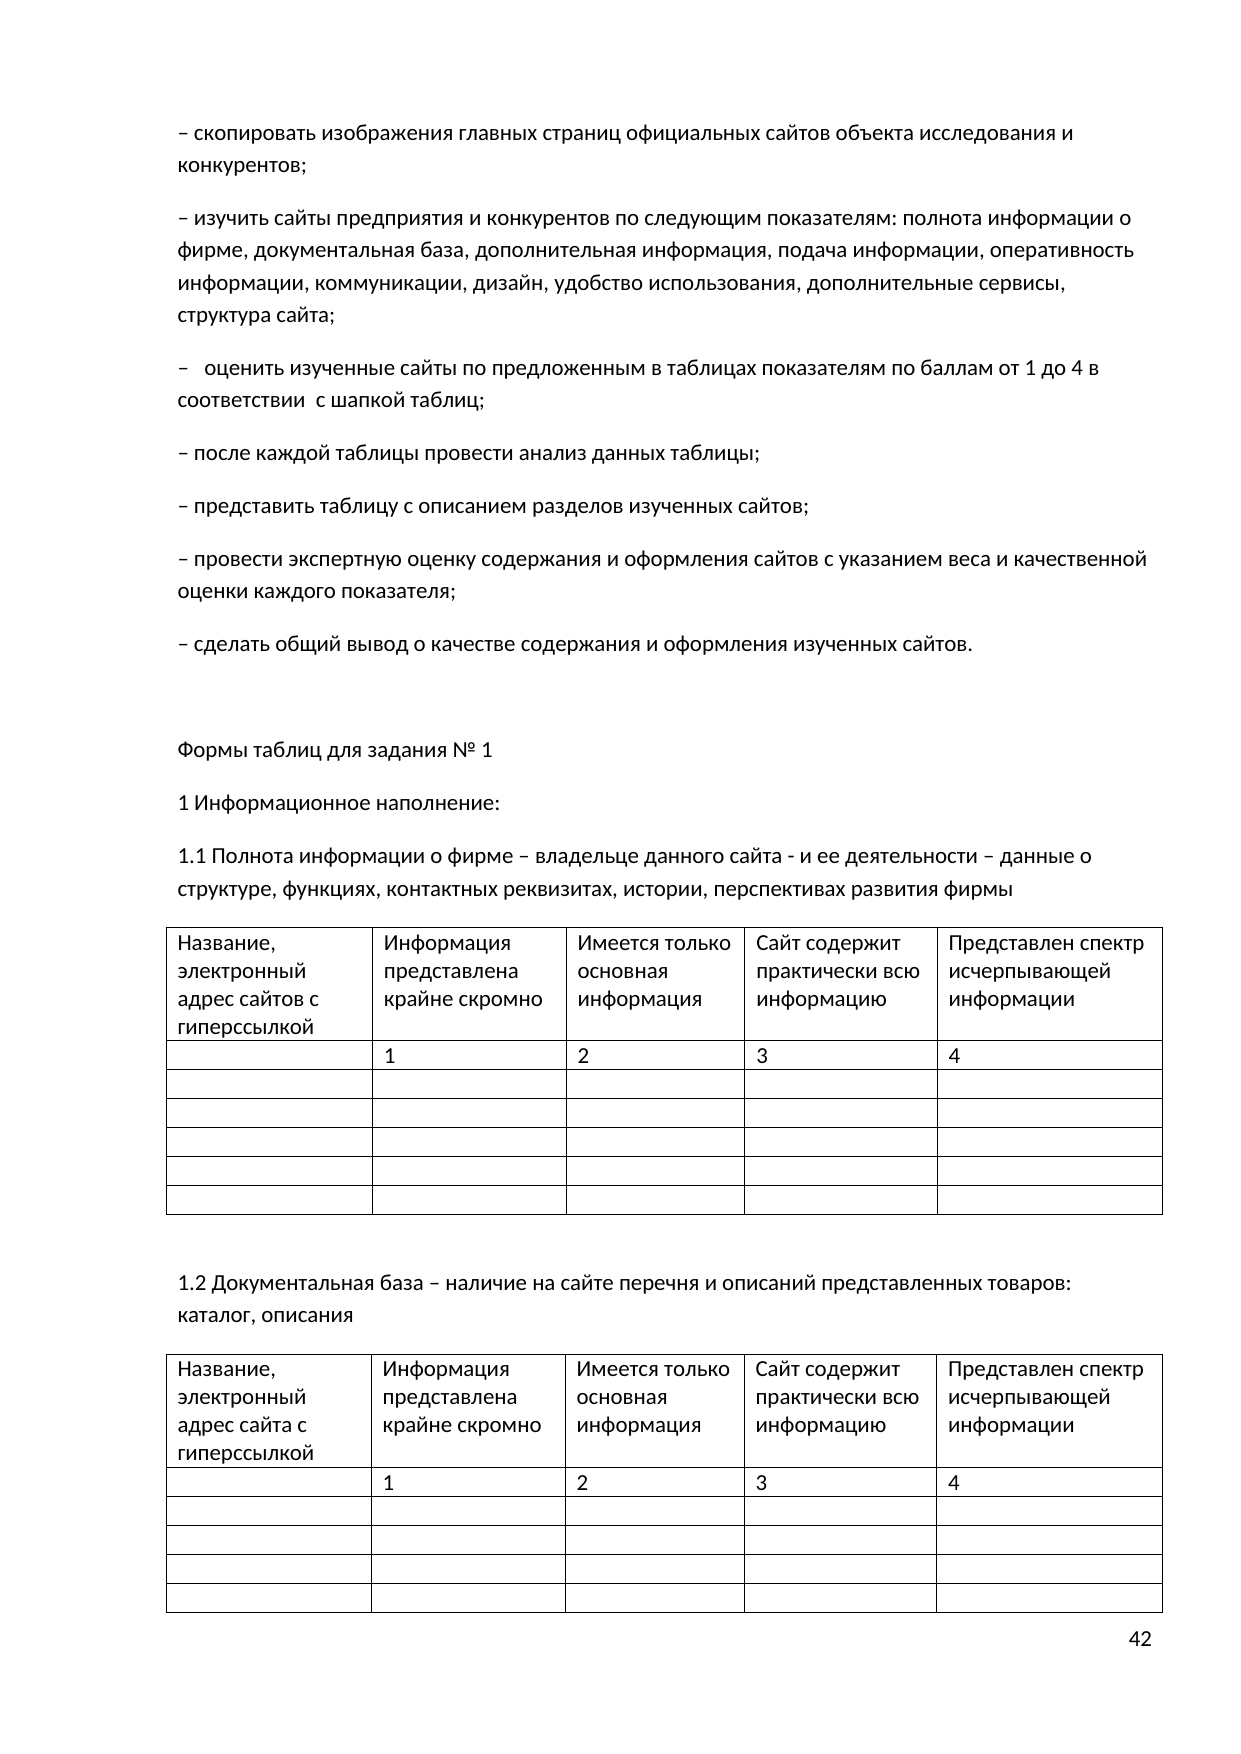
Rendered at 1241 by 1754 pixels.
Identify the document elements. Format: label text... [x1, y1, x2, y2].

table_cell [938, 1099, 1162, 1127]
text – изучить сайты предприятия и конкурентов по следующим показателям: полнота информации о фирме, документальная база, дополнительная информация, подача информации, оперативность информации, коммуникации, дизайн, удобство использования, дополнительные сервисы, структура сайта; [177, 203, 1152, 328]
text – скопировать изображения главных страниц официальных сайтов объекта исследования и конкурентов; [177, 118, 1152, 178]
table_cell 4 [937, 1468, 1162, 1496]
table_cell 2 [566, 1468, 744, 1496]
table_cell [167, 1526, 371, 1554]
table_cell [566, 1497, 744, 1525]
table_cell [745, 1157, 937, 1185]
table_cell [938, 1186, 1162, 1214]
table_header Представлен спектр исчерпывающей информации [938, 928, 1162, 1040]
table_cell [373, 1128, 566, 1156]
table_cell [745, 1186, 937, 1214]
text 1.2 Документальная база – наличие на сайте перечня и описаний представленных товаров: каталог, описания [177, 1268, 1152, 1328]
table_header Информация представлена крайне скромно [373, 928, 566, 1040]
table_header Название, электронный адрес сайта с гиперссылкой [167, 1355, 371, 1467]
table_cell [167, 1128, 372, 1156]
table_cell [745, 1099, 937, 1127]
table_cell [373, 1186, 566, 1214]
table_cell [566, 1584, 744, 1612]
table_cell [167, 1099, 372, 1127]
table_cell [745, 1555, 936, 1583]
table_header Сайт содержит практически всю информацию [745, 928, 937, 1040]
text 1 Информационное наполнение: [177, 788, 1152, 816]
table_cell 3 [745, 1468, 936, 1496]
table_cell 4 [938, 1041, 1162, 1069]
table_header Название, электронный адрес сайтов с гиперссылкой [167, 928, 372, 1040]
table_cell [745, 1497, 936, 1525]
text Формы таблиц для задания № 1 [177, 735, 1152, 763]
table_cell [566, 1526, 744, 1554]
table_cell [745, 1584, 936, 1612]
table_header Имеется только основная информация [567, 928, 744, 1040]
table_cell [745, 1526, 936, 1554]
text – представить таблицу с описанием разделов изученных сайтов; [177, 491, 1152, 519]
table_cell [567, 1099, 744, 1127]
table_header Имеется только основная информация [566, 1355, 744, 1467]
table_header Сайт содержит практически всю информацию [745, 1355, 936, 1467]
table_cell [167, 1497, 371, 1525]
table_cell [372, 1497, 565, 1525]
table_cell [745, 1070, 937, 1098]
table_cell [745, 1128, 937, 1156]
table_cell [167, 1186, 372, 1214]
table_cell [372, 1555, 565, 1583]
table_cell [938, 1128, 1162, 1156]
table_cell [372, 1584, 565, 1612]
table_cell [167, 1555, 371, 1583]
table_cell [373, 1099, 566, 1127]
text 1.1 Полнота информации о фирме – владельце данного сайта - и ее деятельности – данные о структуре, функциях, контактных реквизитах, истории, перспективах развития фирмы [177, 841, 1152, 902]
table_cell [567, 1070, 744, 1098]
table_cell [567, 1157, 744, 1185]
table_cell [167, 1041, 372, 1069]
table_cell [938, 1157, 1162, 1185]
text – провести экспертную оценку содержания и оформления сайтов с указанием веса и качественной оценки каждого показателя; [177, 544, 1152, 604]
table_cell [567, 1128, 744, 1156]
table_cell [167, 1468, 371, 1496]
table_header Информация представлена крайне скромно [372, 1355, 565, 1467]
text – сделать общий вывод о качестве содержания и оформления изученных сайтов. [177, 629, 1152, 657]
table_cell [566, 1555, 744, 1583]
table_cell [167, 1070, 372, 1098]
table_cell [373, 1157, 566, 1185]
table_cell 2 [567, 1041, 744, 1069]
table_cell [937, 1584, 1162, 1612]
table_cell [567, 1186, 744, 1214]
table_cell [167, 1584, 371, 1612]
table_cell [372, 1526, 565, 1554]
table_cell [373, 1070, 566, 1098]
table_cell 1 [373, 1041, 566, 1069]
table_cell [937, 1526, 1162, 1554]
table_cell 1 [372, 1468, 565, 1496]
table_cell [937, 1555, 1162, 1583]
table_cell 3 [745, 1041, 937, 1069]
table_header Представлен спектр исчерпывающей информации [937, 1355, 1162, 1467]
table_cell [937, 1497, 1162, 1525]
text – оценить изученные сайты по предложенным в таблицах показателям по баллам от 1 до 4 в соответствии с шапкой таблиц; [177, 353, 1152, 413]
text – после каждой таблицы провести анализ данных таблицы; [177, 438, 1152, 466]
table_cell [938, 1070, 1162, 1098]
table_cell [167, 1157, 372, 1185]
